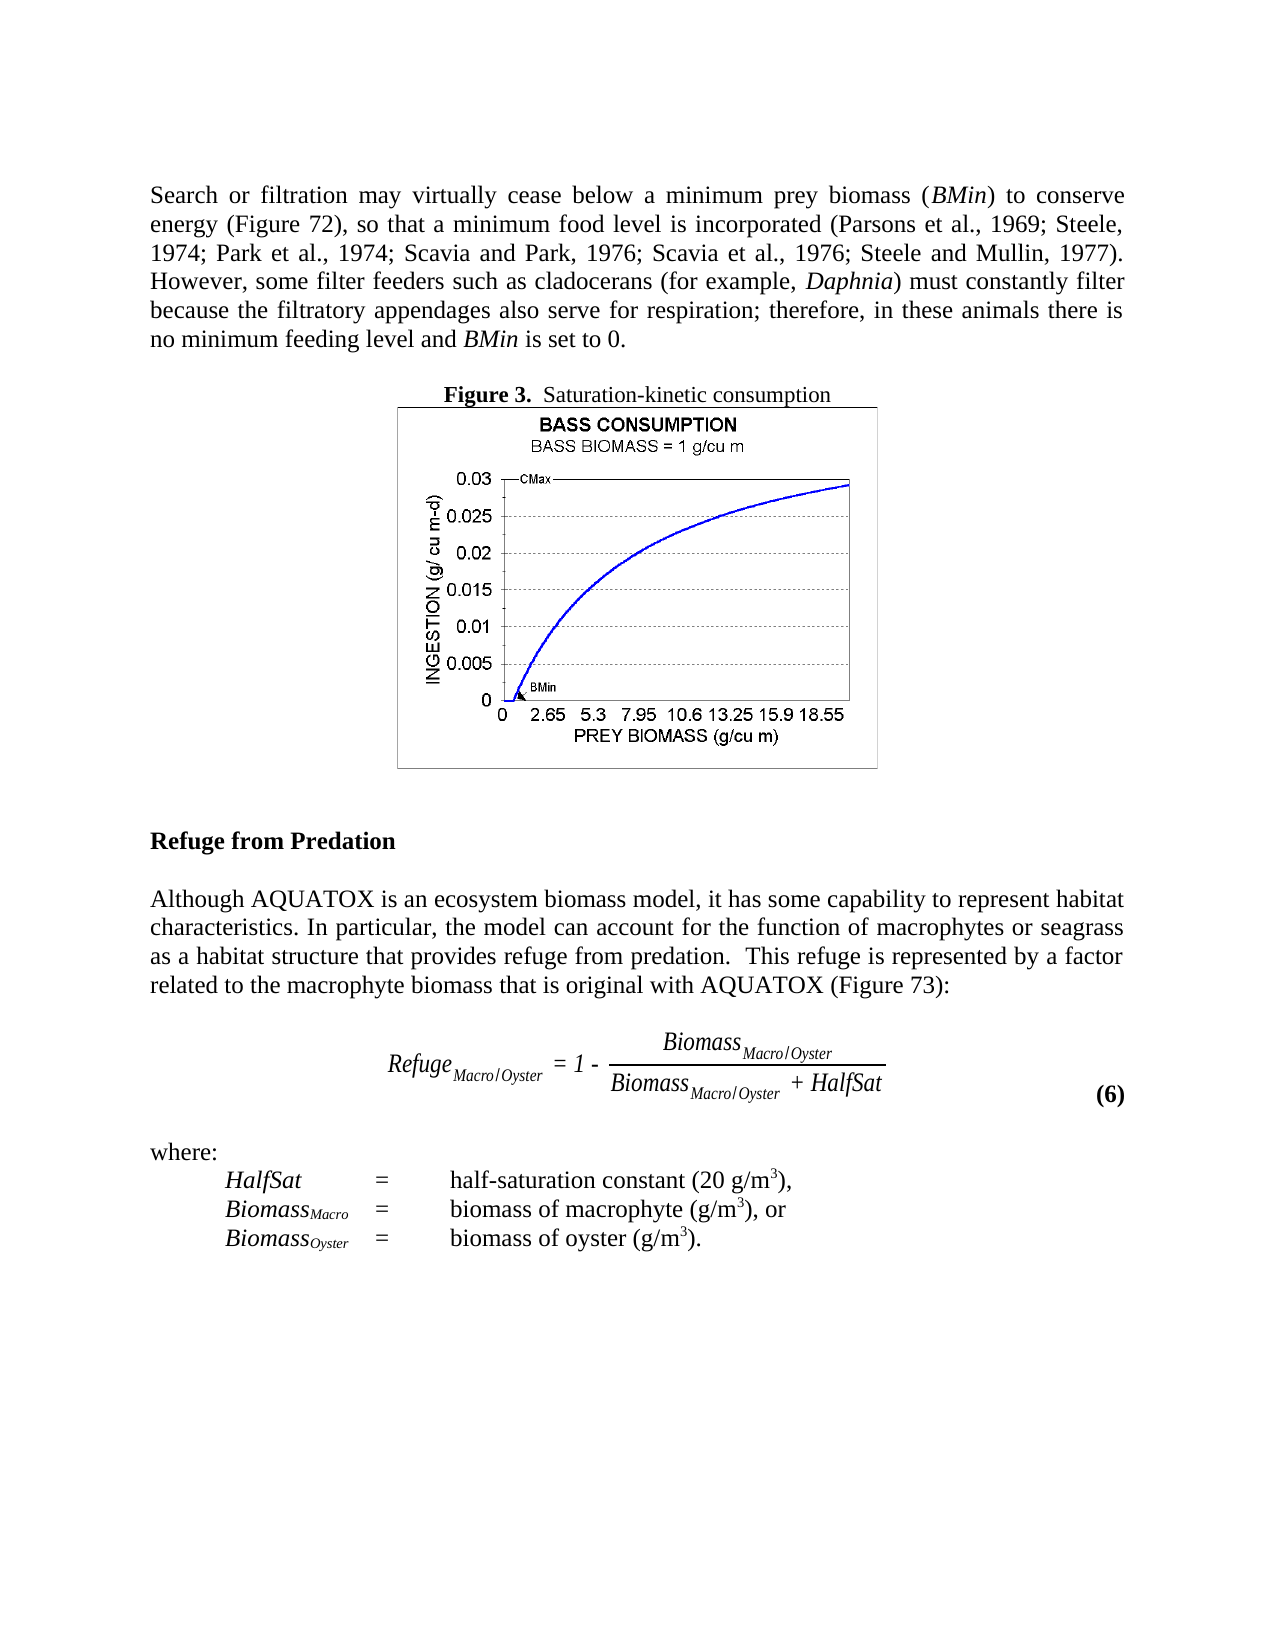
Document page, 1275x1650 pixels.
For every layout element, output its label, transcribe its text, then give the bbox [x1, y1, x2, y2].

text where: [150, 1137, 1125, 1165]
text Although AQUATOX is an ecosystem biomass model, it has some capability to represent habitat characteristics. In particular, the model can account for the function of macrophytes or seagrass as a habitat structure that provides refuge from predation. This refuge is represented by a factor related to the macrophyte biomass that is original with AQUATOX (Figure 73): [150, 884, 1125, 999]
picture [397, 407, 878, 769]
text HalfSat = half-saturation constant (20 g/m3), [225, 1165, 1125, 1194]
text BiomassMacro = biomass of macrophyte (g/m3), or [225, 1194, 1125, 1223]
text Search or filtration may virtually cease below a minimum prey biomass (BMin) to conserve energy (Figure 72), so that a minimum food level is incorporated (Parsons et al., 1969; Steele, 1974; Park et al., 1974; Scavia and Park, 1976; Scavia et al., 1976; Steele and Mullin, 1977). However, some filter feeders such as cladocerans (for example, Daphnia) must constantly filter because the filtratory appendages also serve for respiration; therefore, in these animals there is no minimum feeding level and BMin is set to 0. [150, 180, 1125, 353]
text BiomassOyster = biomass of oyster (g/m3). [225, 1223, 1125, 1252]
text Refuge from Predation [150, 826, 1125, 855]
